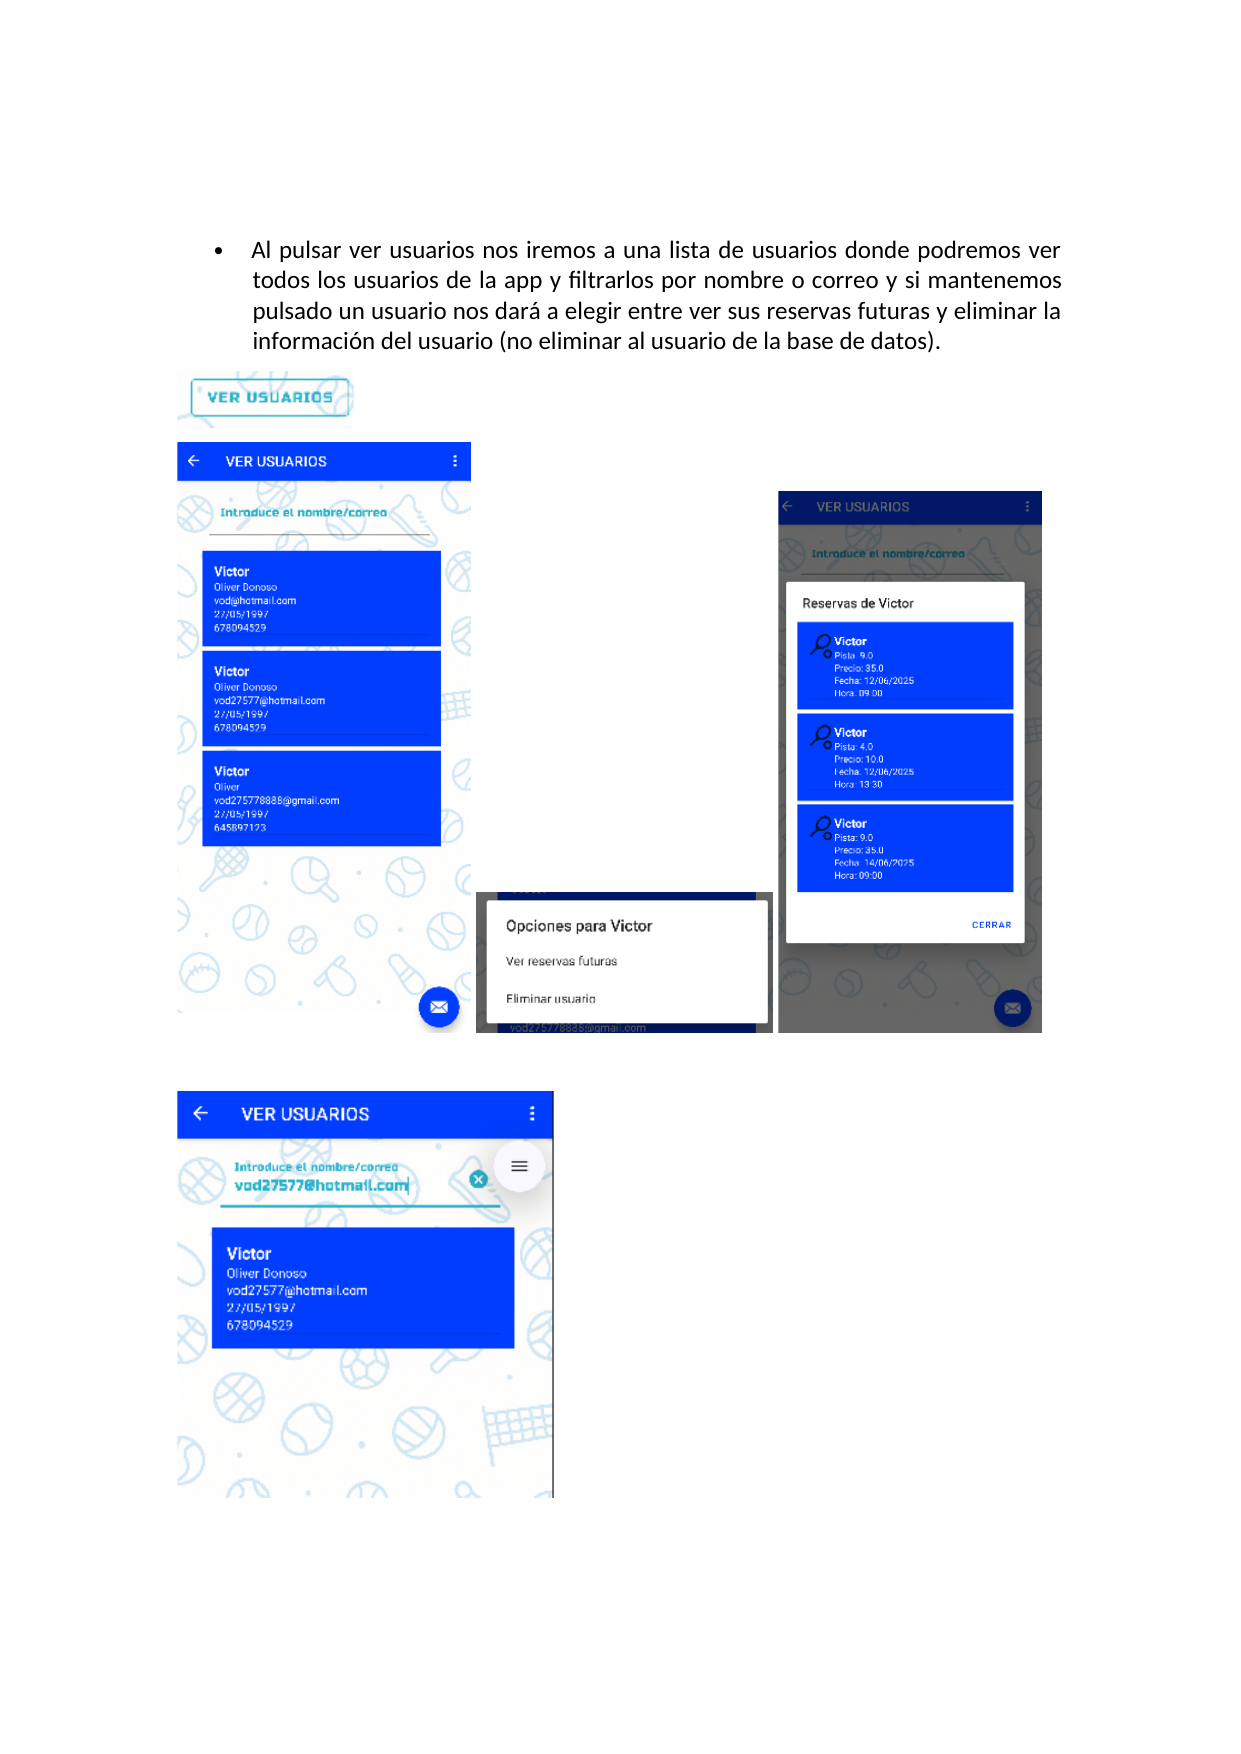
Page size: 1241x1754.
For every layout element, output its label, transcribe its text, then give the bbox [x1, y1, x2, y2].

picture [476, 892, 773, 1033]
picture [177, 1091, 554, 1498]
picture [778, 491, 1042, 1033]
picture [177, 371, 354, 428]
picture [177, 442, 471, 1033]
list Al pulsar ver usuarios nos iremos a una lista de usuarios donde podremos ver todos los usuarios de la app y filtrarlos por nombre o correo y si mantenemos pulsado un usuario nos dará a elegir entre ver sus reservas futuras y eliminar la información del usuario (no eliminar al usuario de la base de datos). [215, 234, 1063, 356]
